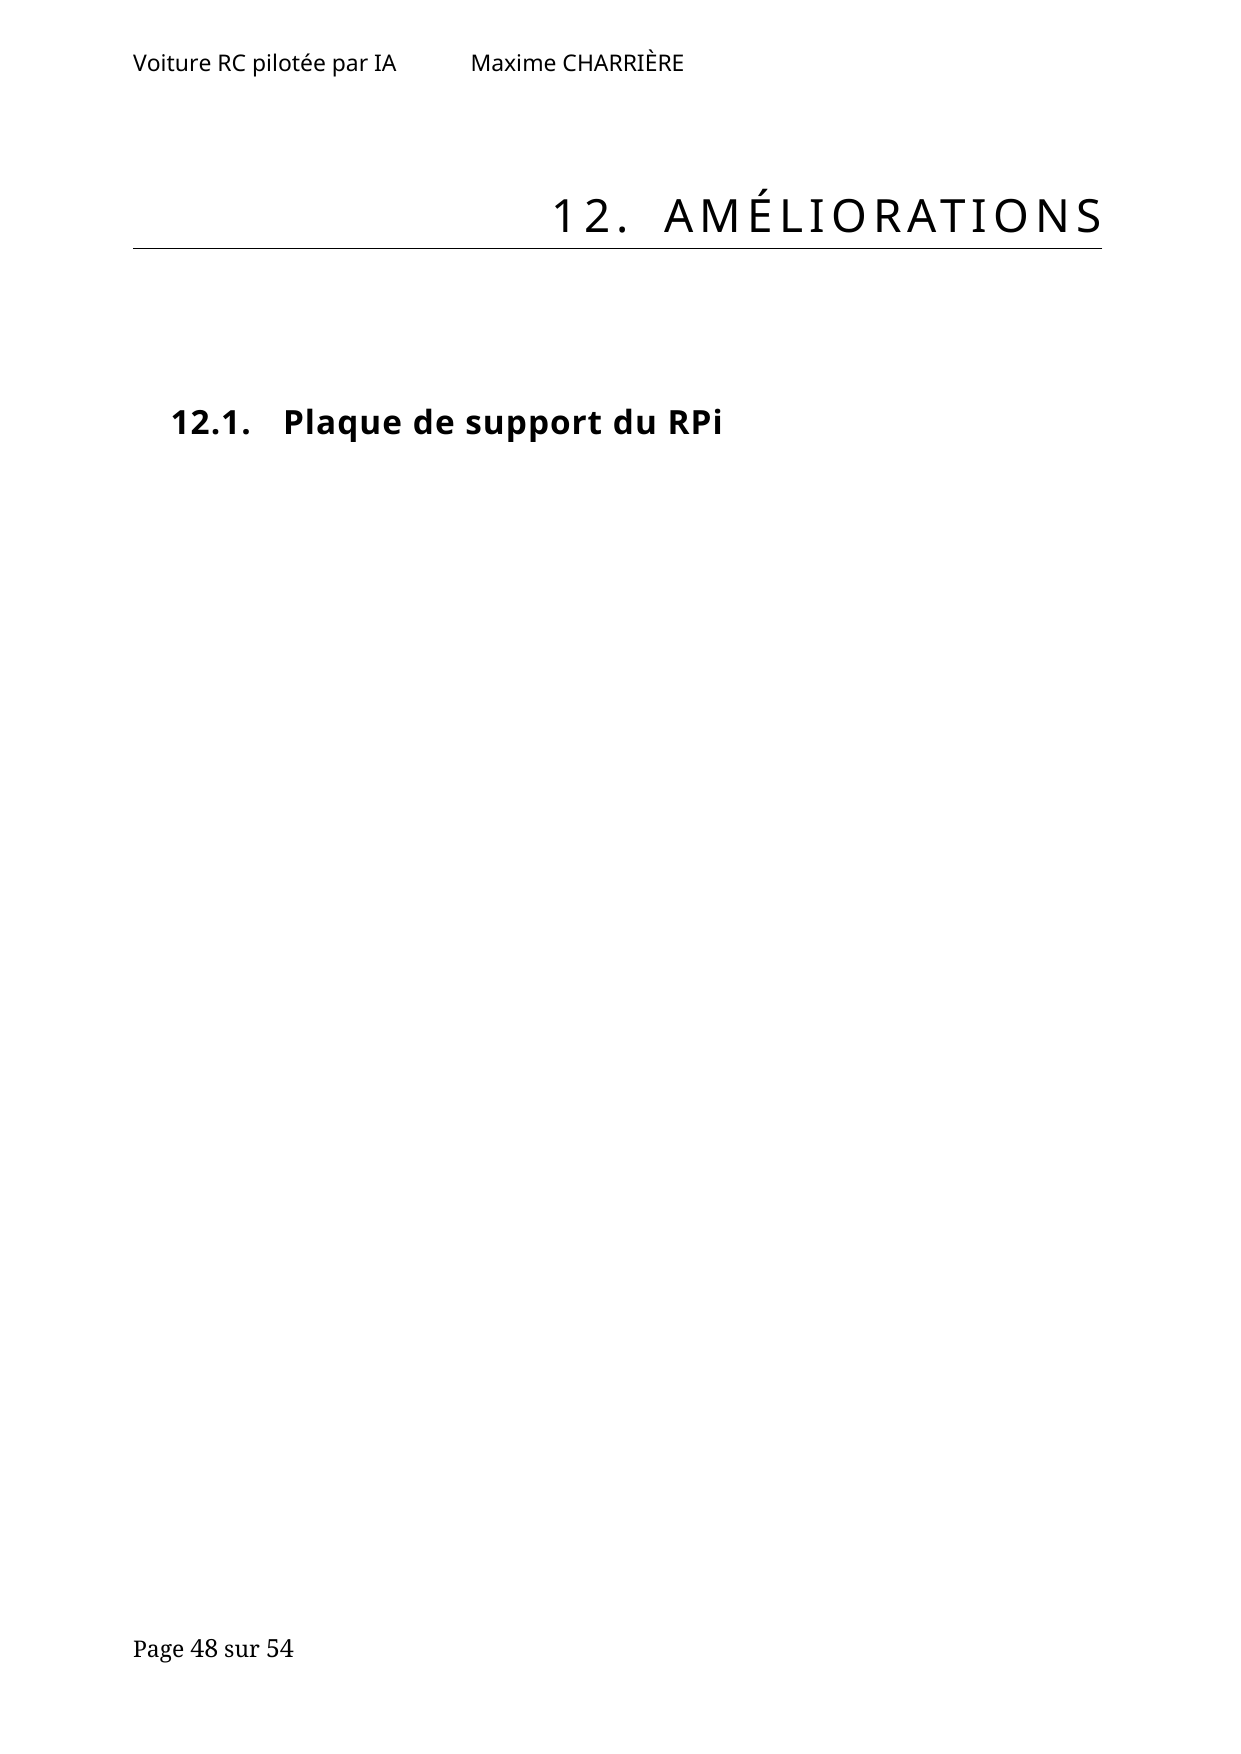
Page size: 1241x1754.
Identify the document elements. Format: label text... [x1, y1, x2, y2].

subtitle Améliorations [133, 183, 1102, 248]
subtitle Plaque de support du RPi [170, 399, 1102, 444]
